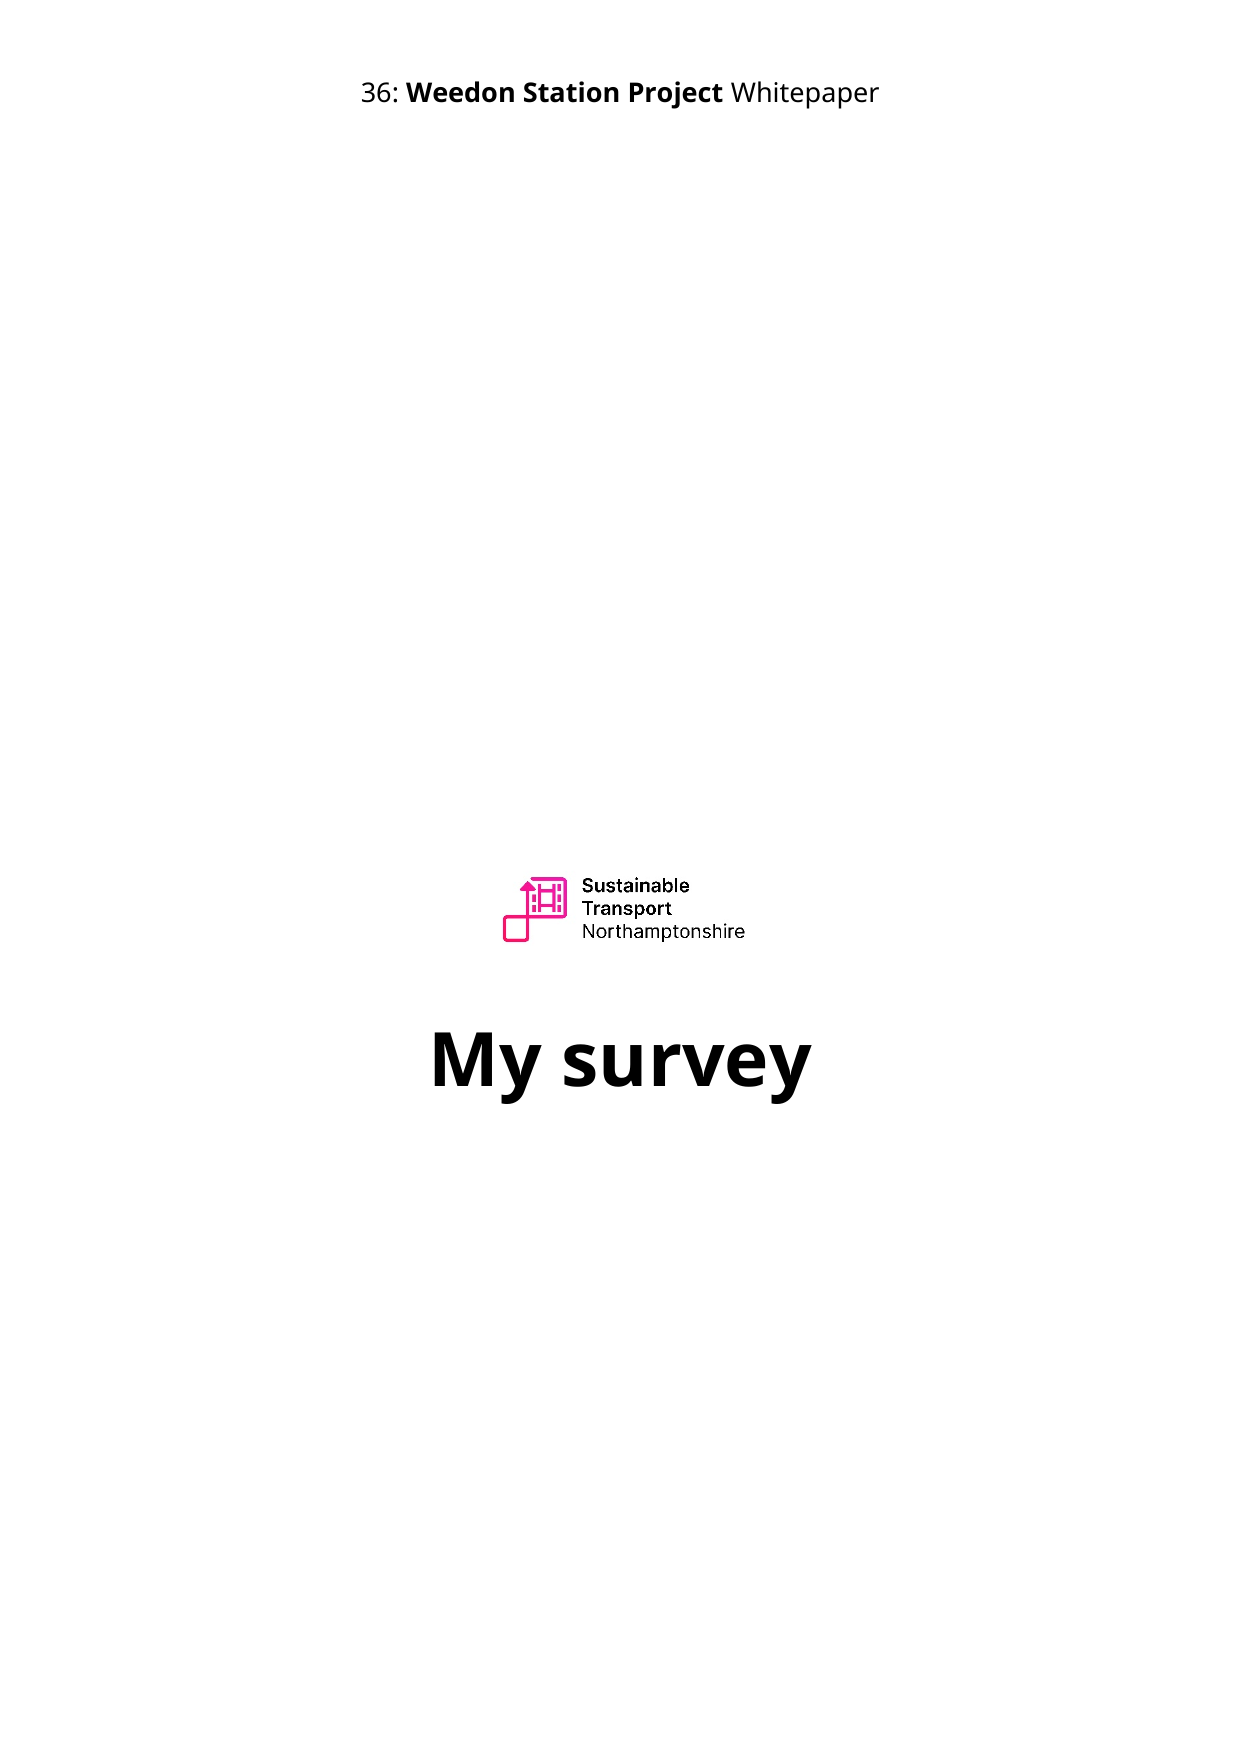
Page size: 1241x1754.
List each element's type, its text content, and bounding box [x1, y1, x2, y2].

picture [428, 840, 812, 979]
subtitle My survey [150, 1006, 1090, 1108]
